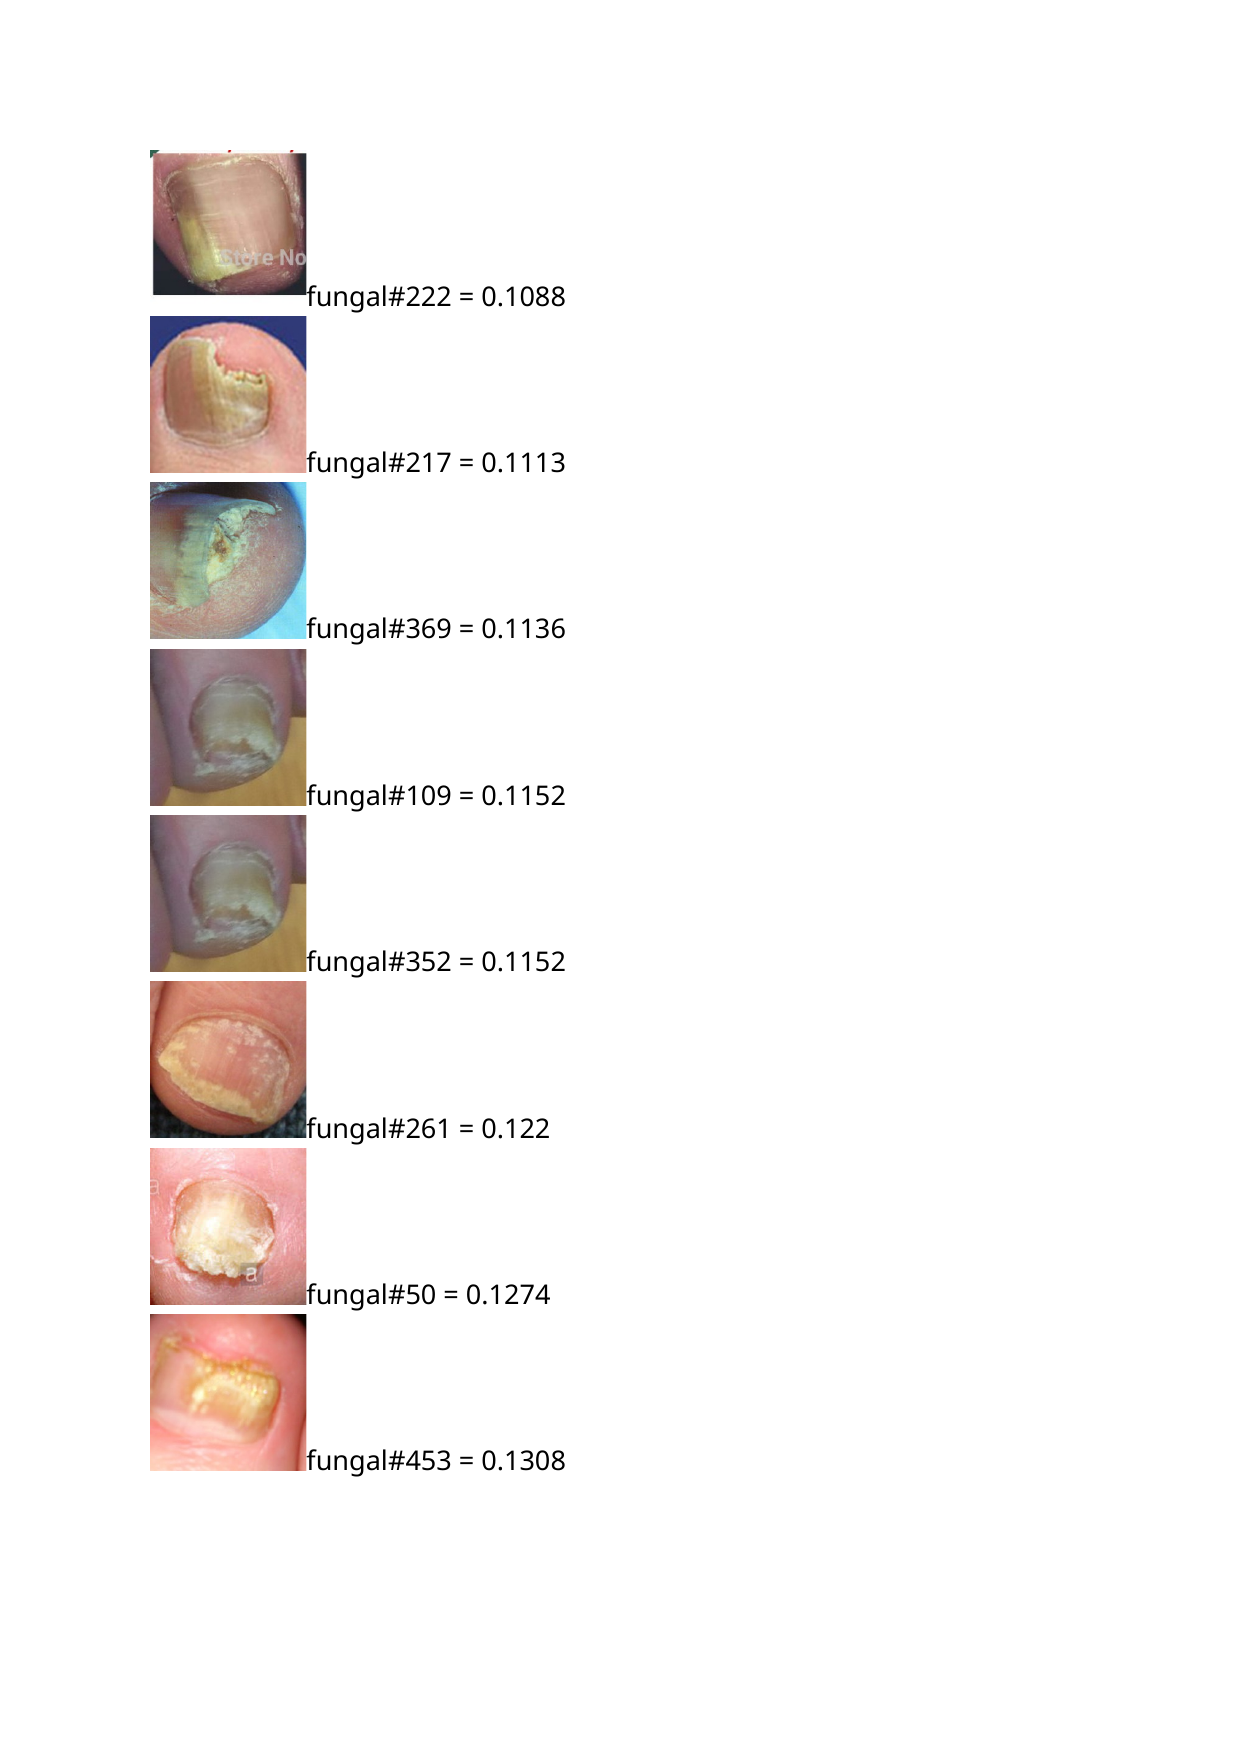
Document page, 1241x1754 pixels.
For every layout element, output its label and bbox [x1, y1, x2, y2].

picture [150, 815, 307, 972]
picture [150, 150, 307, 307]
picture [150, 316, 307, 473]
picture [150, 1148, 307, 1305]
picture [150, 649, 307, 806]
picture [150, 482, 307, 639]
picture [150, 981, 307, 1138]
picture [150, 1314, 307, 1471]
text [150, 150, 1090, 1479]
